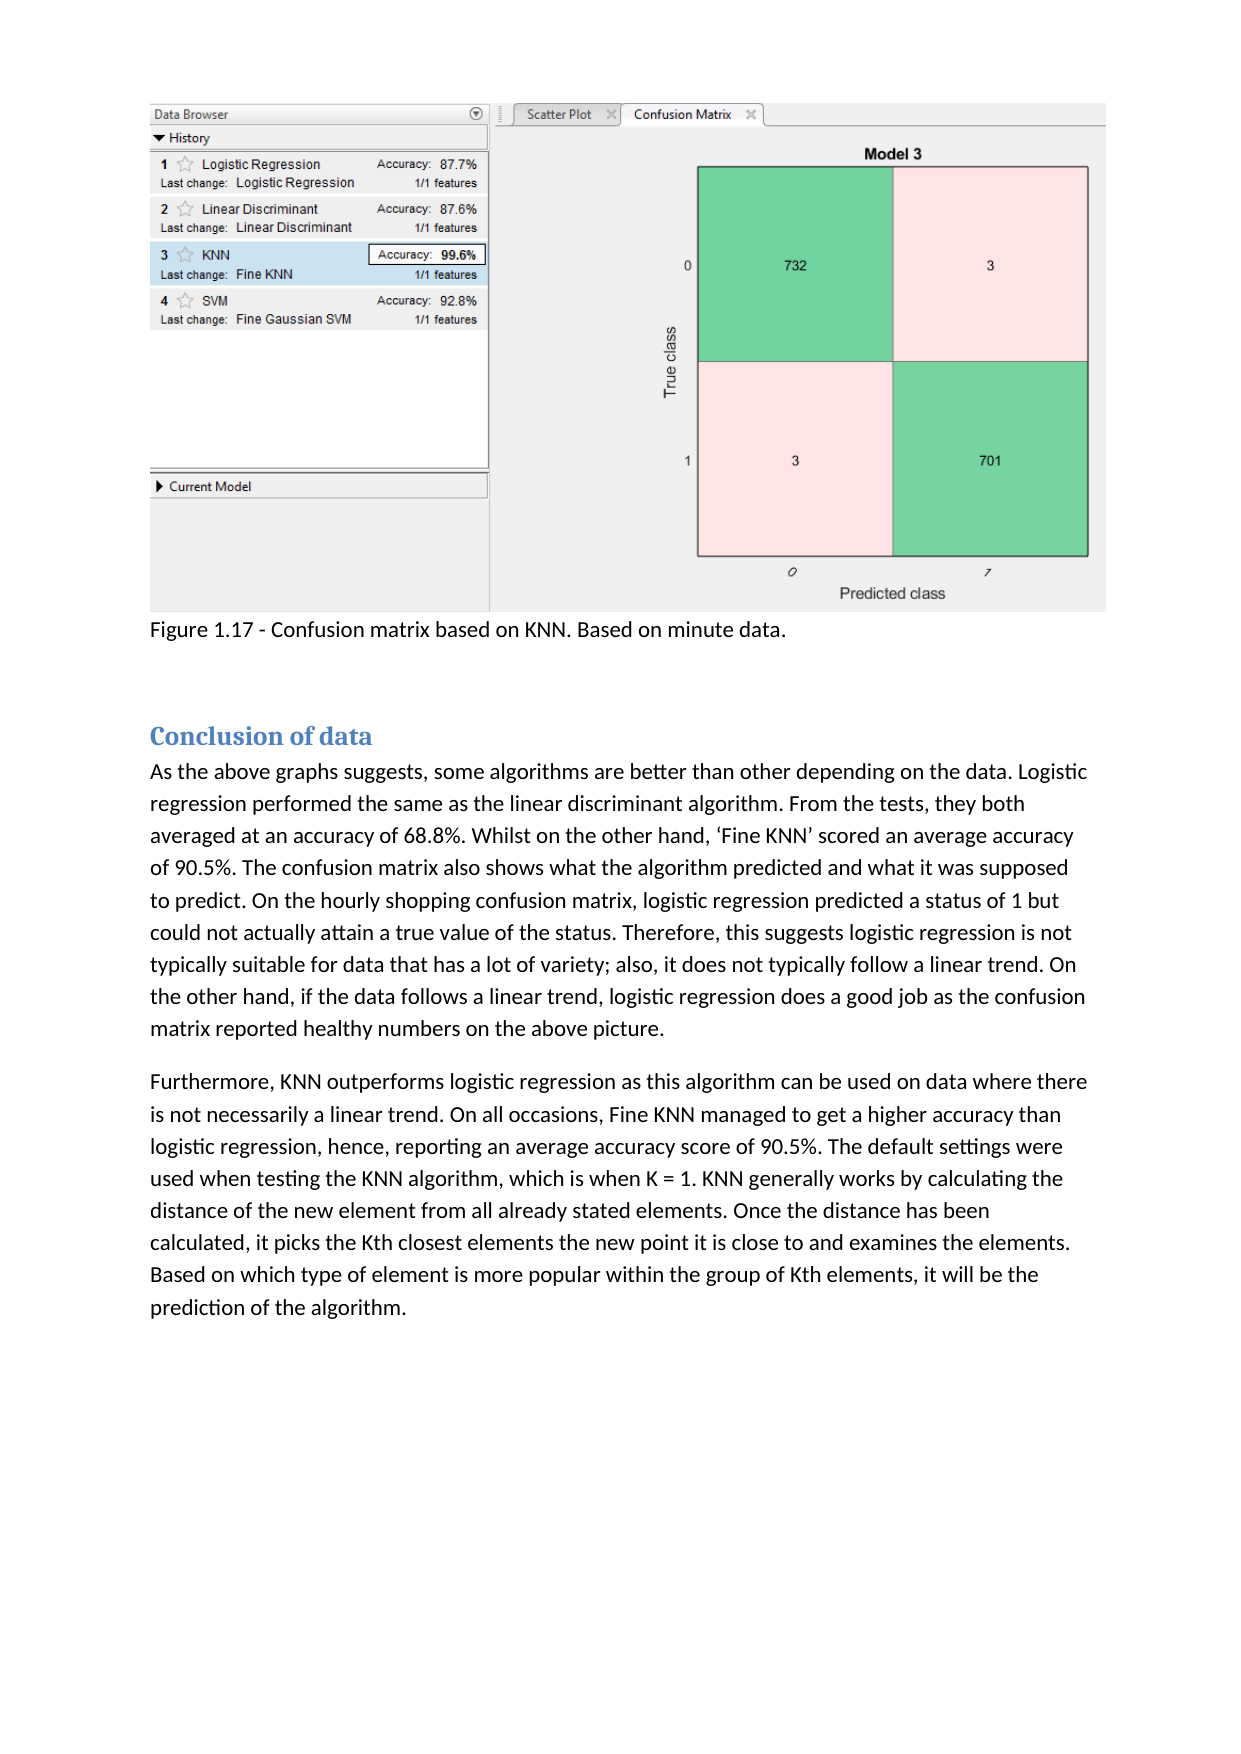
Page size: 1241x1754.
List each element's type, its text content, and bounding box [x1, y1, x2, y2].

text Figure 1.17 - Confusion matrix based on KNN. Based on minute data. [150, 612, 1090, 643]
picture [150, 103, 1106, 612]
text Furthermore, KNN outperforms logistic regression as this algorithm can be used on data where there is not necessarily a linear trend. On all occasions, Fine KNN managed to get a higher accuracy than logistic regression, hence, reporting an average accuracy score of 90.5%. The default settings were used when testing the KNN algorithm, which is when K = 1. KNN generally works by calculating the distance of the new element from all already stated elements. Once the distance has been calculated, it picks the Kth closest elements the new point it is close to and examines the elements. Based on which type of element is more popular within the group of Kth elements, it will be the prediction of the algorithm. [150, 1067, 1090, 1321]
text As the above graphs suggests, some algorithms are better than other depending on the data. Logistic regression performed the same as the linear discriminant algorithm. From the tests, they both averaged at an accuracy of 68.8%. Whilst on the other hand, ‘Fine KNN’ scored an average accuracy of 90.5%. The confusion matrix also shows what the algorithm predicted and what it was supposed to predict. On the hourly shopping confusion matrix, logistic regression predicted a status of 1 but could not actually attain a true value of the status. Therefore, this suggests logistic regression is not typically suitable for data that has a lot of variety; also, it does not typically follow a linear trend. On the other hand, if the data follows a linear trend, logistic regression does a good job as the confusion matrix reported healthy numbers on the above picture. [150, 757, 1090, 1042]
subtitle Conclusion of data [150, 721, 1090, 752]
